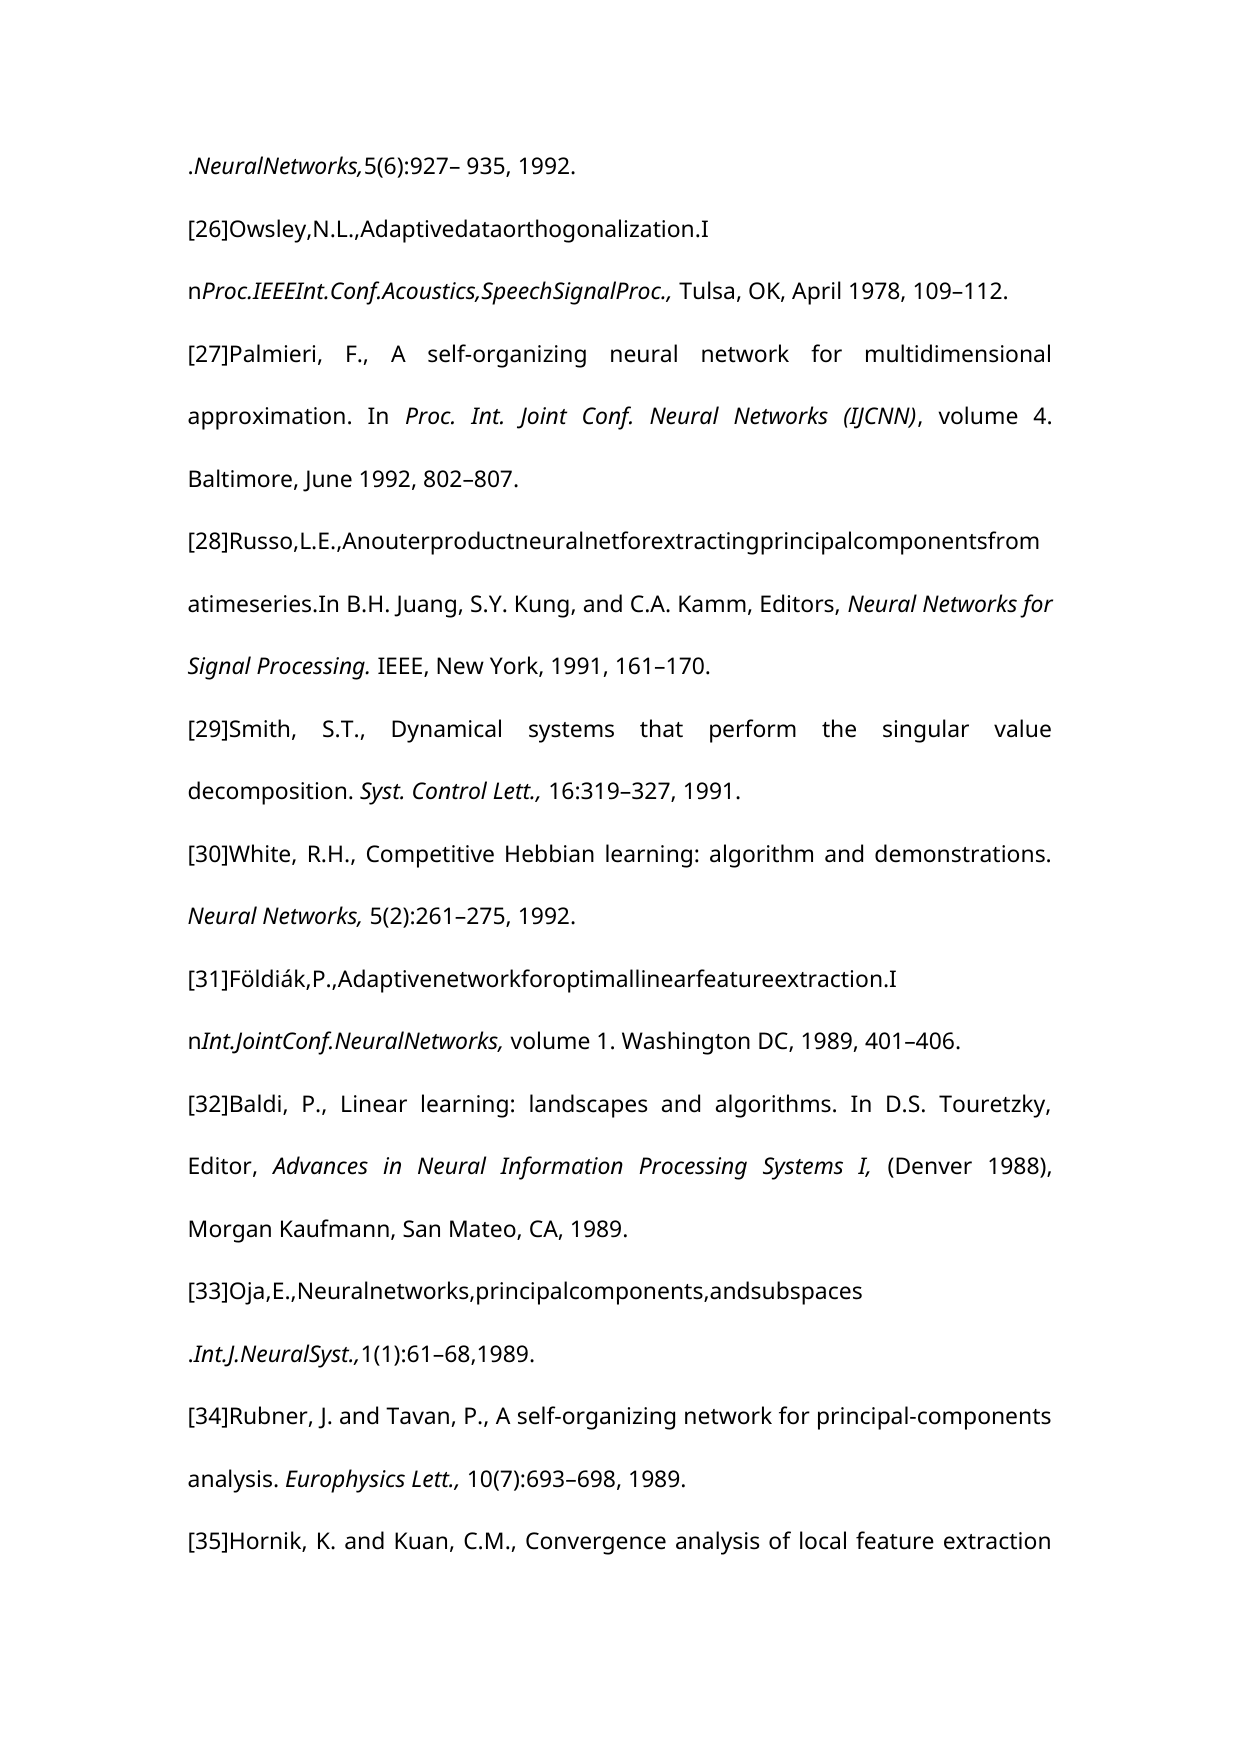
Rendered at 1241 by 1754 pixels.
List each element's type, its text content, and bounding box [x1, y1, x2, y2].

text [30]White, R.H., Competitive Hebbian learning: algorithm and demonstrations. Neural Networks, 5(2):261–275, 1992. [187, 837, 1053, 931]
text [34]Rubner, J. and Tavan, P., A self-organizing network for principal-components analysis. Europhysics Lett., 10(7):693–698, 1989. [187, 1400, 1053, 1494]
text [28]Russo,L.E.,Anouterproductneuralnetforextractingprincipalcomponentsfromatimeseries.In B.H. Juang, S.Y. Kung, and C.A. Kamm, Editors, Neural Networks for Signal Processing. IEEE, New York, 1991, 161–170. [187, 525, 1053, 681]
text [187, 150, 1053, 181]
text [31]Földiák,P.,Adaptivenetworkforoptimallinearfeatureextraction.InInt.JointConf.NeuralNetworks, volume 1. Washington DC, 1989, 401–406. [187, 962, 1053, 1056]
text [27]Palmieri, F., A self-organizing neural network for multidimensional approximation. In Proc. Int. Joint Conf. Neural Networks (IJCNN), volume 4. Baltimore, June 1992, 802–807. [187, 337, 1053, 494]
text [29]Smith, S.T., Dynamical systems that perform the singular value decomposition. Syst. Control Lett., 16:319–327, 1991. [187, 712, 1053, 806]
text [33]Oja,E.,Neuralnetworks,principalcomponents,andsubspaces.Int.J.NeuralSyst.,1(1):61–68,1989. [187, 1275, 1053, 1369]
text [187, 1525, 1053, 1556]
text [26]Owsley,N.L.,Adaptivedataorthogonalization.InProc.IEEEInt.Conf.Acoustics,SpeechSignalProc., Tulsa, OK, April 1978, 109–112. [187, 212, 1053, 306]
text [32]Baldi, P., Linear learning: landscapes and algorithms. In D.S. Touretzky, Editor, Advances in Neural Information Processing Systems I, (Denver 1988), Morgan Kaufmann, San Mateo, CA, 1989. [187, 1087, 1053, 1244]
